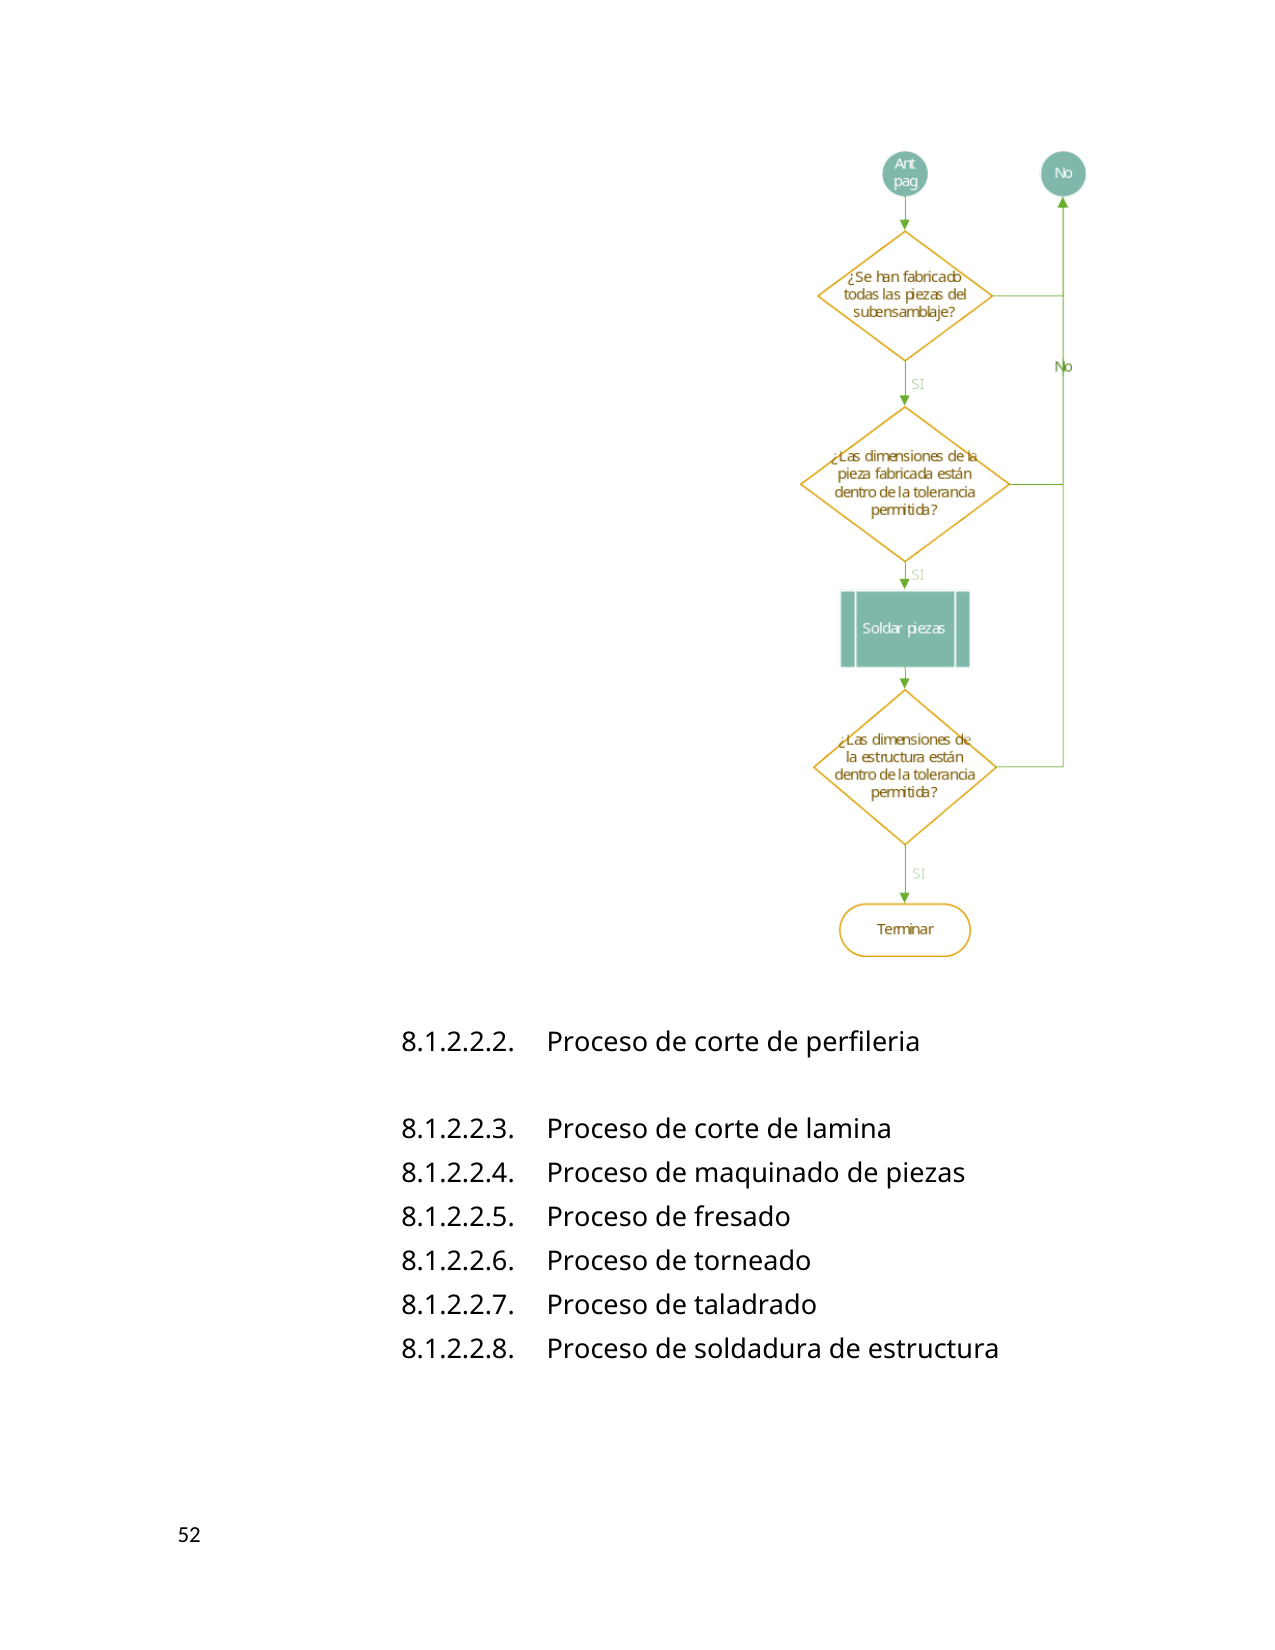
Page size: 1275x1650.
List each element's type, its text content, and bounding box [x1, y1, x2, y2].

subtitle Proceso de torneado [401, 1241, 1098, 1278]
subtitle Proceso de taladrado [401, 1285, 1098, 1322]
subtitle Proceso de maquinado de piezas [401, 1153, 1098, 1190]
subtitle Proceso de soldadura de estructura [401, 1329, 1098, 1366]
subtitle Proceso de corte de perfileria [401, 1023, 1098, 1059]
subtitle Proceso de corte de lamina [401, 1109, 1098, 1146]
subtitle Proceso de fresado [401, 1197, 1098, 1234]
